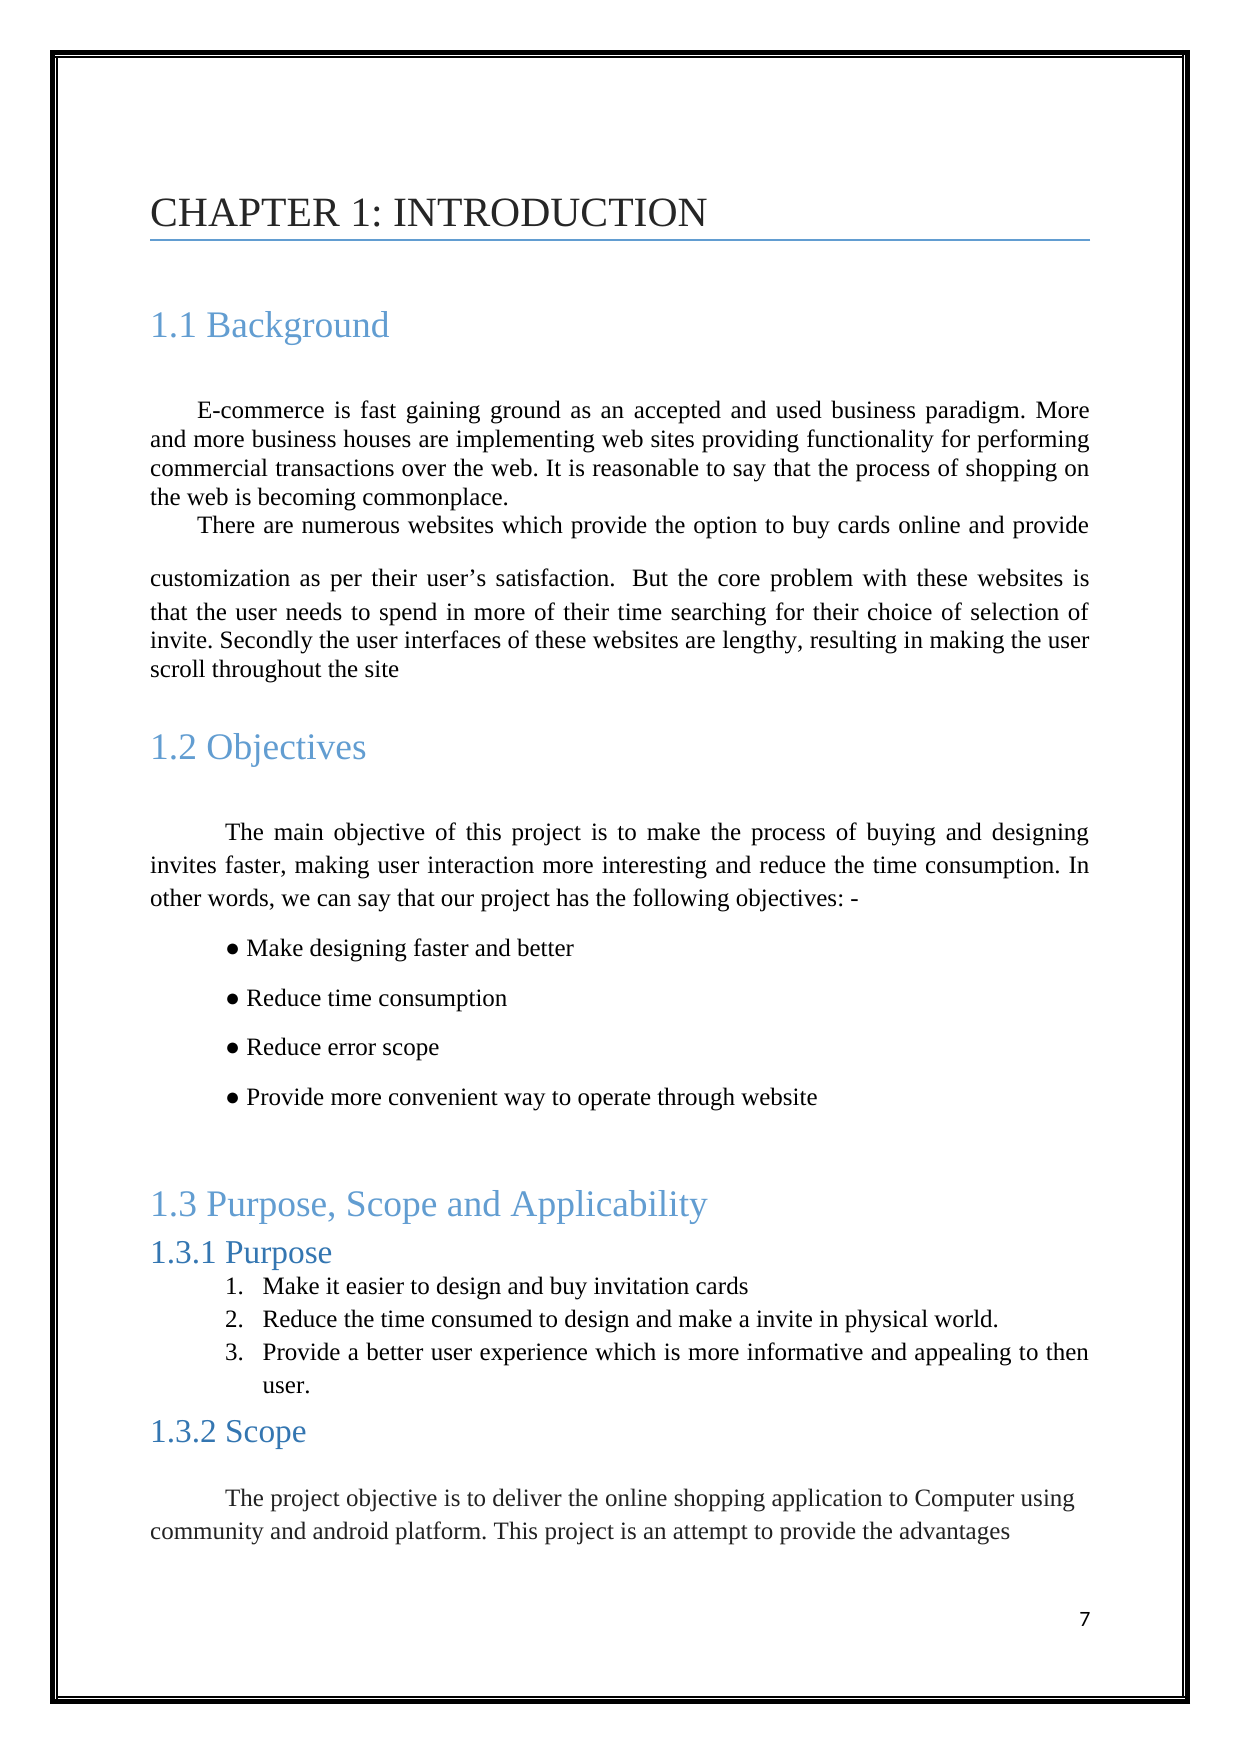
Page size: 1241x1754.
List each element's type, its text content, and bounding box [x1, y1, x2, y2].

text ● Make designing faster and better [150, 933, 1090, 962]
text ● Reduce error scope [150, 1032, 1090, 1061]
text ● Provide more convenient way to operate through website [150, 1082, 1090, 1111]
list Make it easier to design and buy invitation cards [225, 1271, 1090, 1300]
subtitle CHAPTER 1: INTRODUCTION [150, 187, 1090, 239]
text ● Reduce time consumption [150, 983, 1090, 1011]
text There are numerous websites which provide the option to buy cards online and provide customization as per their user’s satisfaction. But the core problem with these websites is that the user needs to spend in more of their time searching for their choice of selection of invite. Secondly the user interfaces of these websites are lengthy, resulting in making the user scroll throughout the site [150, 511, 1090, 683]
list Reduce the time consumed to design and make a invite in physical world. [225, 1304, 1090, 1333]
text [150, 1483, 1090, 1545]
subtitle 1.1 Background [150, 303, 1090, 346]
subtitle 1.3.1 Purpose [150, 1233, 1090, 1271]
list Provide a better user experience which is more informative and appealing to then user. [225, 1337, 1090, 1399]
text The main objective of this project is to make the process of buying and designing invites faster, making user interaction more interesting and reduce the time consumption. In other words, we can say that our project has the following objectives: - [150, 817, 1090, 912]
text E-commerce is fast gaining ground as an accepted and used business paradigm. More and more business houses are implementing web sites providing functionality for performing commercial transactions over the web. It is reasonable to say that the process of shopping on the web is becoming commonplace. [150, 396, 1090, 511]
subtitle 1.3 Purpose, Scope and Applicability [150, 1181, 1090, 1224]
subtitle 1.2 Objectives [150, 724, 1090, 767]
subtitle 1.3.2 Scope [150, 1412, 1090, 1450]
